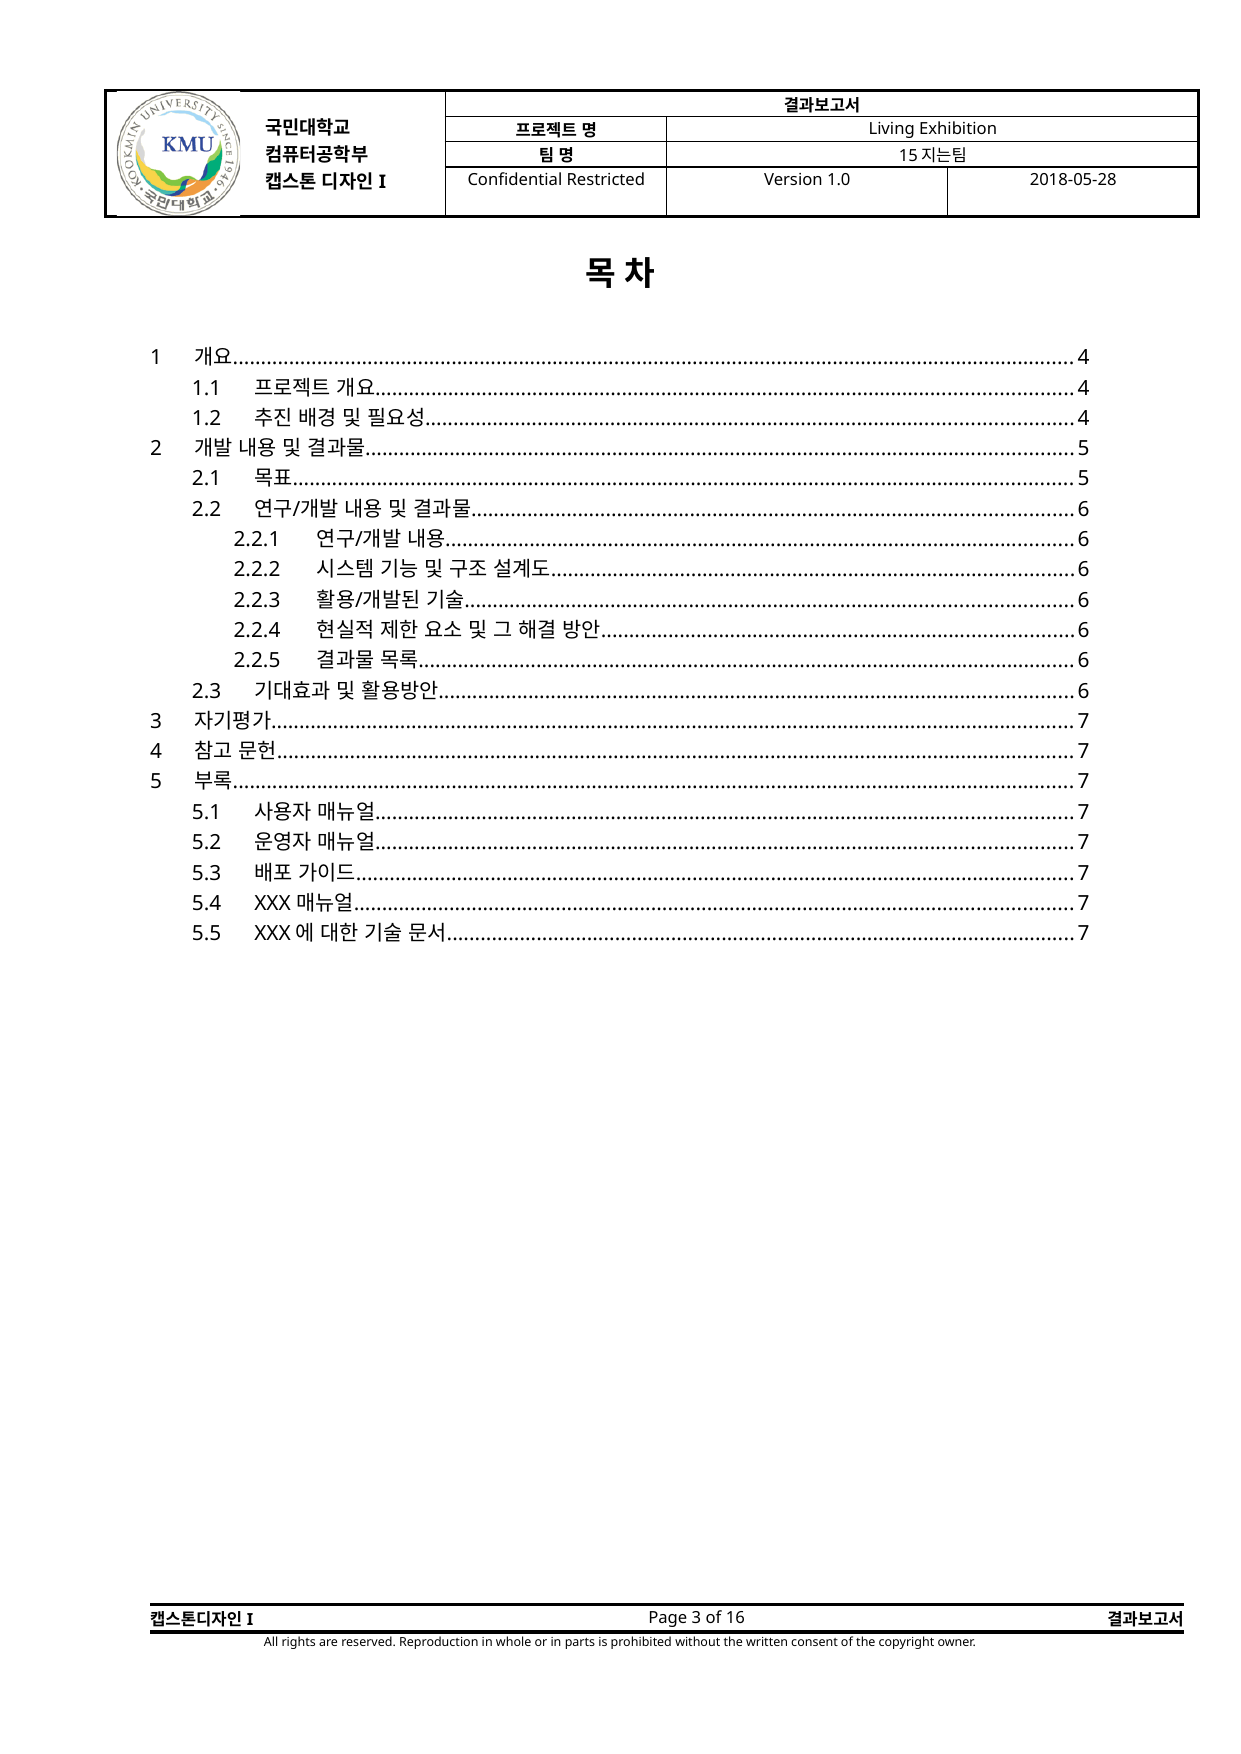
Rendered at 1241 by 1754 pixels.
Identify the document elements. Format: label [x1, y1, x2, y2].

picture [116, 91, 241, 216]
